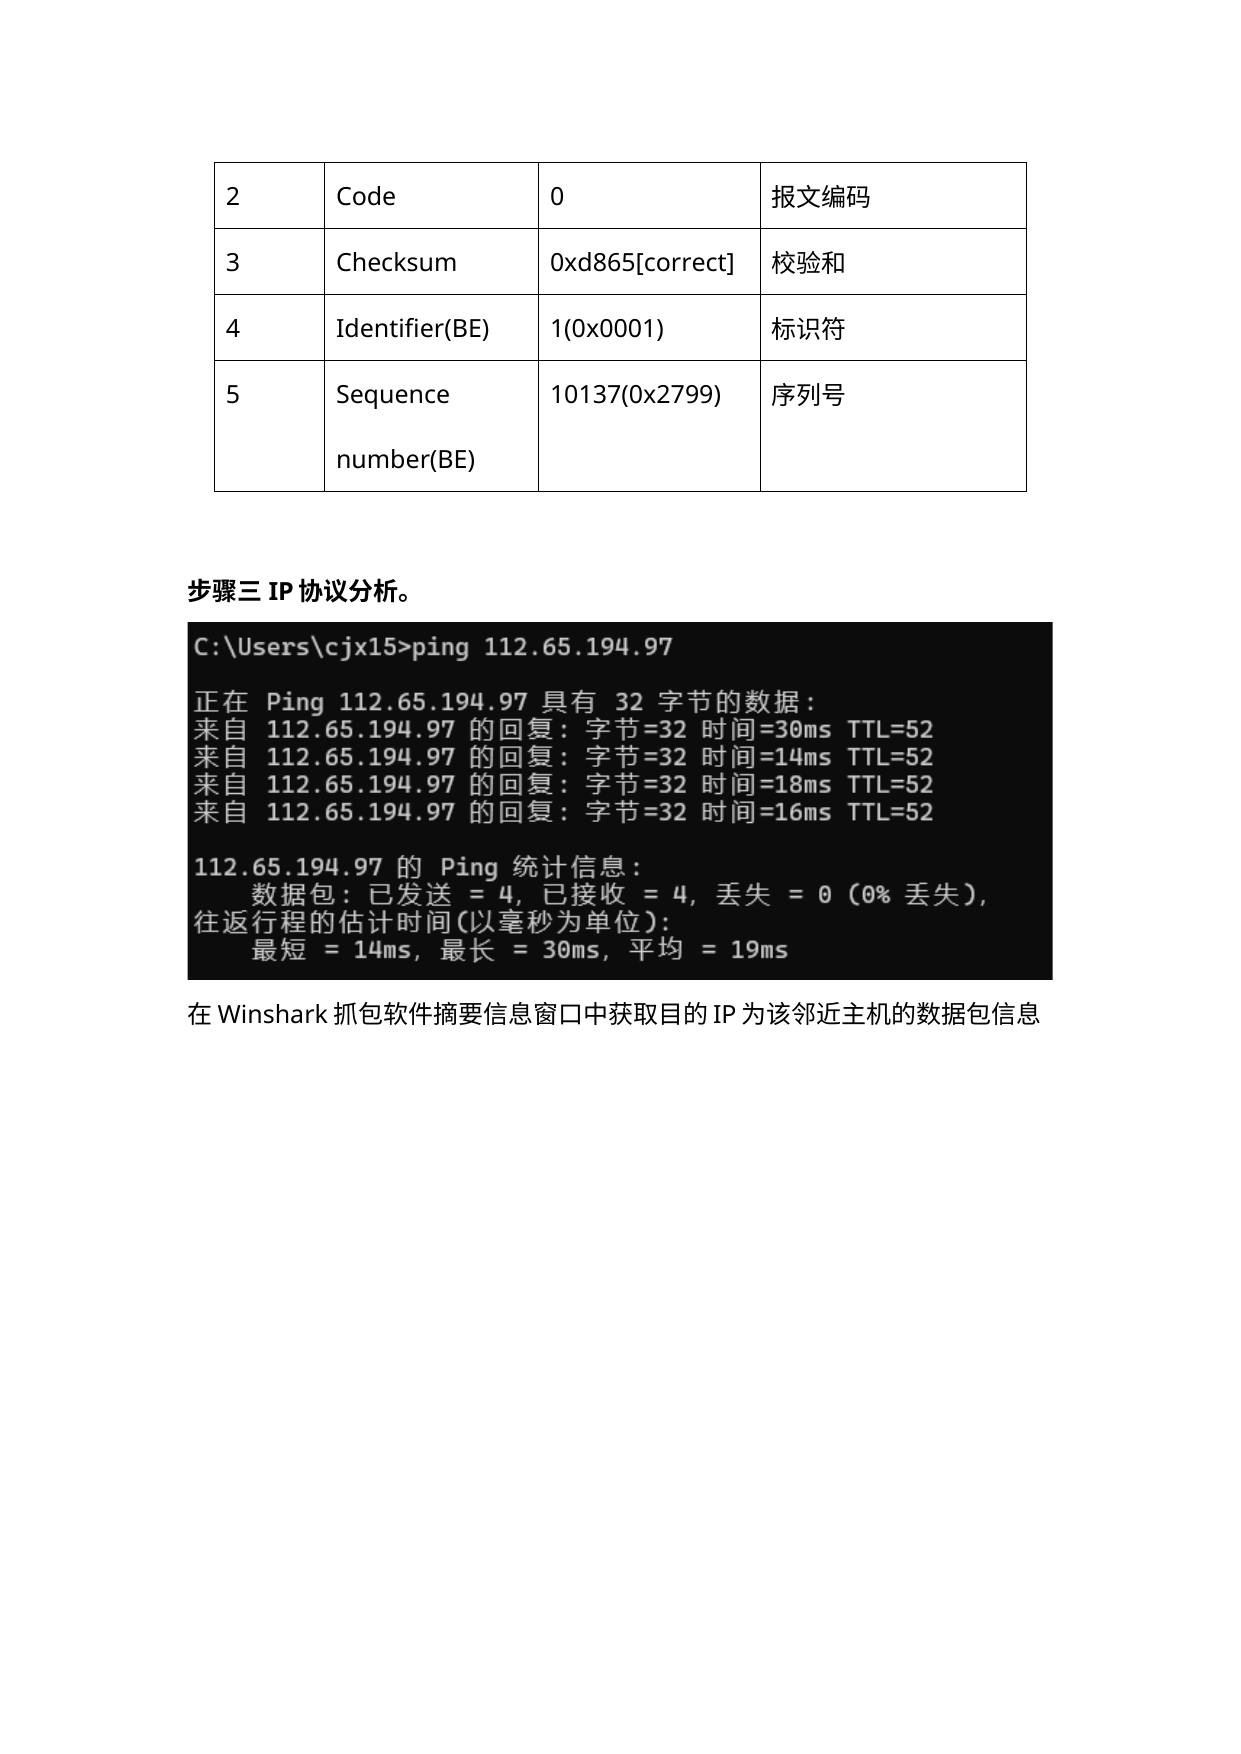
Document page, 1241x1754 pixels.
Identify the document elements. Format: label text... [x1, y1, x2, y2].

table_cell 3 [215, 229, 324, 294]
table_cell 2 [215, 163, 324, 228]
table_cell 校验和 [761, 229, 1026, 294]
table_cell Code [325, 163, 538, 228]
table_cell 标识符 [761, 295, 1026, 360]
table_cell 0xd865[correct] [539, 229, 760, 294]
picture [187, 622, 1053, 980]
table_cell 10137(0x2799) [539, 361, 760, 491]
table_cell 报文编码 [761, 163, 1026, 228]
text 在Winshark抓包软件摘要信息窗口中获取目的IP为该邻近主机的数据包信息 [187, 980, 1053, 1045]
table_cell 5 [215, 361, 324, 491]
table_cell 序列号 [761, 361, 1026, 491]
table_cell Sequence number(BE) [325, 361, 538, 491]
table_cell 4 [215, 295, 324, 360]
table_cell Checksum [325, 229, 538, 294]
table_cell Identifier(BE) [325, 295, 538, 360]
table_cell 1(0x0001) [539, 295, 760, 360]
text 步骤三 IP协议分析。 [187, 557, 1053, 622]
table_cell 0 [539, 163, 760, 228]
